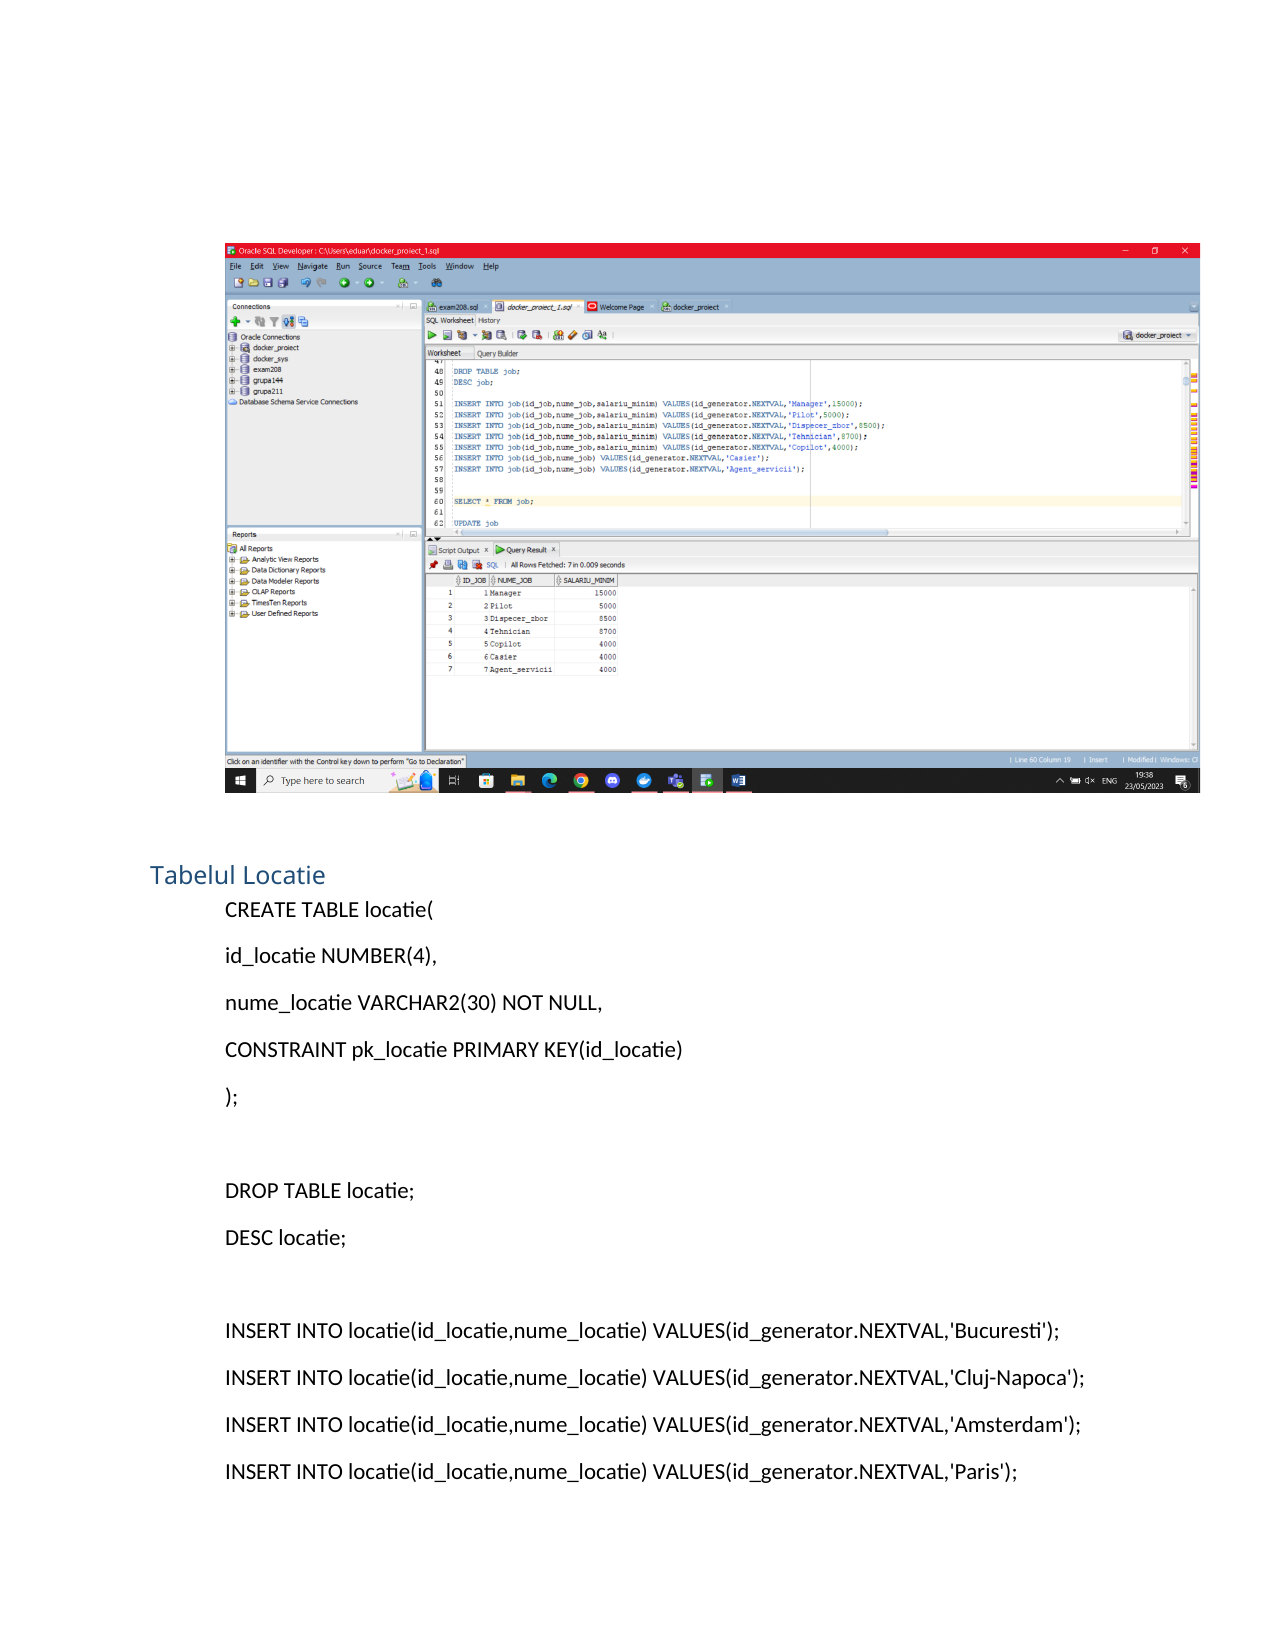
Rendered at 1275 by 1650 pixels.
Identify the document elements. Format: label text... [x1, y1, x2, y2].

text CREATE TABLE locatie( [150, 895, 1125, 923]
text DROP TABLE locatie; [150, 1176, 1125, 1204]
text id_locatie NUMBER(4), [150, 942, 1125, 969]
text INSERT INTO locatie(id_locatie,nume_locatie) VALUES(id_generator.NEXTVAL,'Paris'); [150, 1457, 1125, 1485]
text CONSTRAINT pk_locatie PRIMARY KEY(id_locatie) [150, 1035, 1125, 1063]
text ); [150, 1082, 1125, 1110]
picture [225, 243, 1200, 793]
text INSERT INTO locatie(id_locatie,nume_locatie) VALUES(id_generator.NEXTVAL,'Cluj-Napoca'); [150, 1363, 1125, 1391]
text INSERT INTO locatie(id_locatie,nume_locatie) VALUES(id_generator.NEXTVAL,'Bucuresti'); [150, 1317, 1125, 1344]
text nume_locatie VARCHAR2(30) NOT NULL, [150, 988, 1125, 1016]
text INSERT INTO locatie(id_locatie,nume_locatie) VALUES(id_generator.NEXTVAL,'Amsterdam'); [150, 1410, 1125, 1438]
text DESC locatie; [150, 1223, 1125, 1251]
subtitle Tabelul Locatie [150, 858, 1125, 892]
